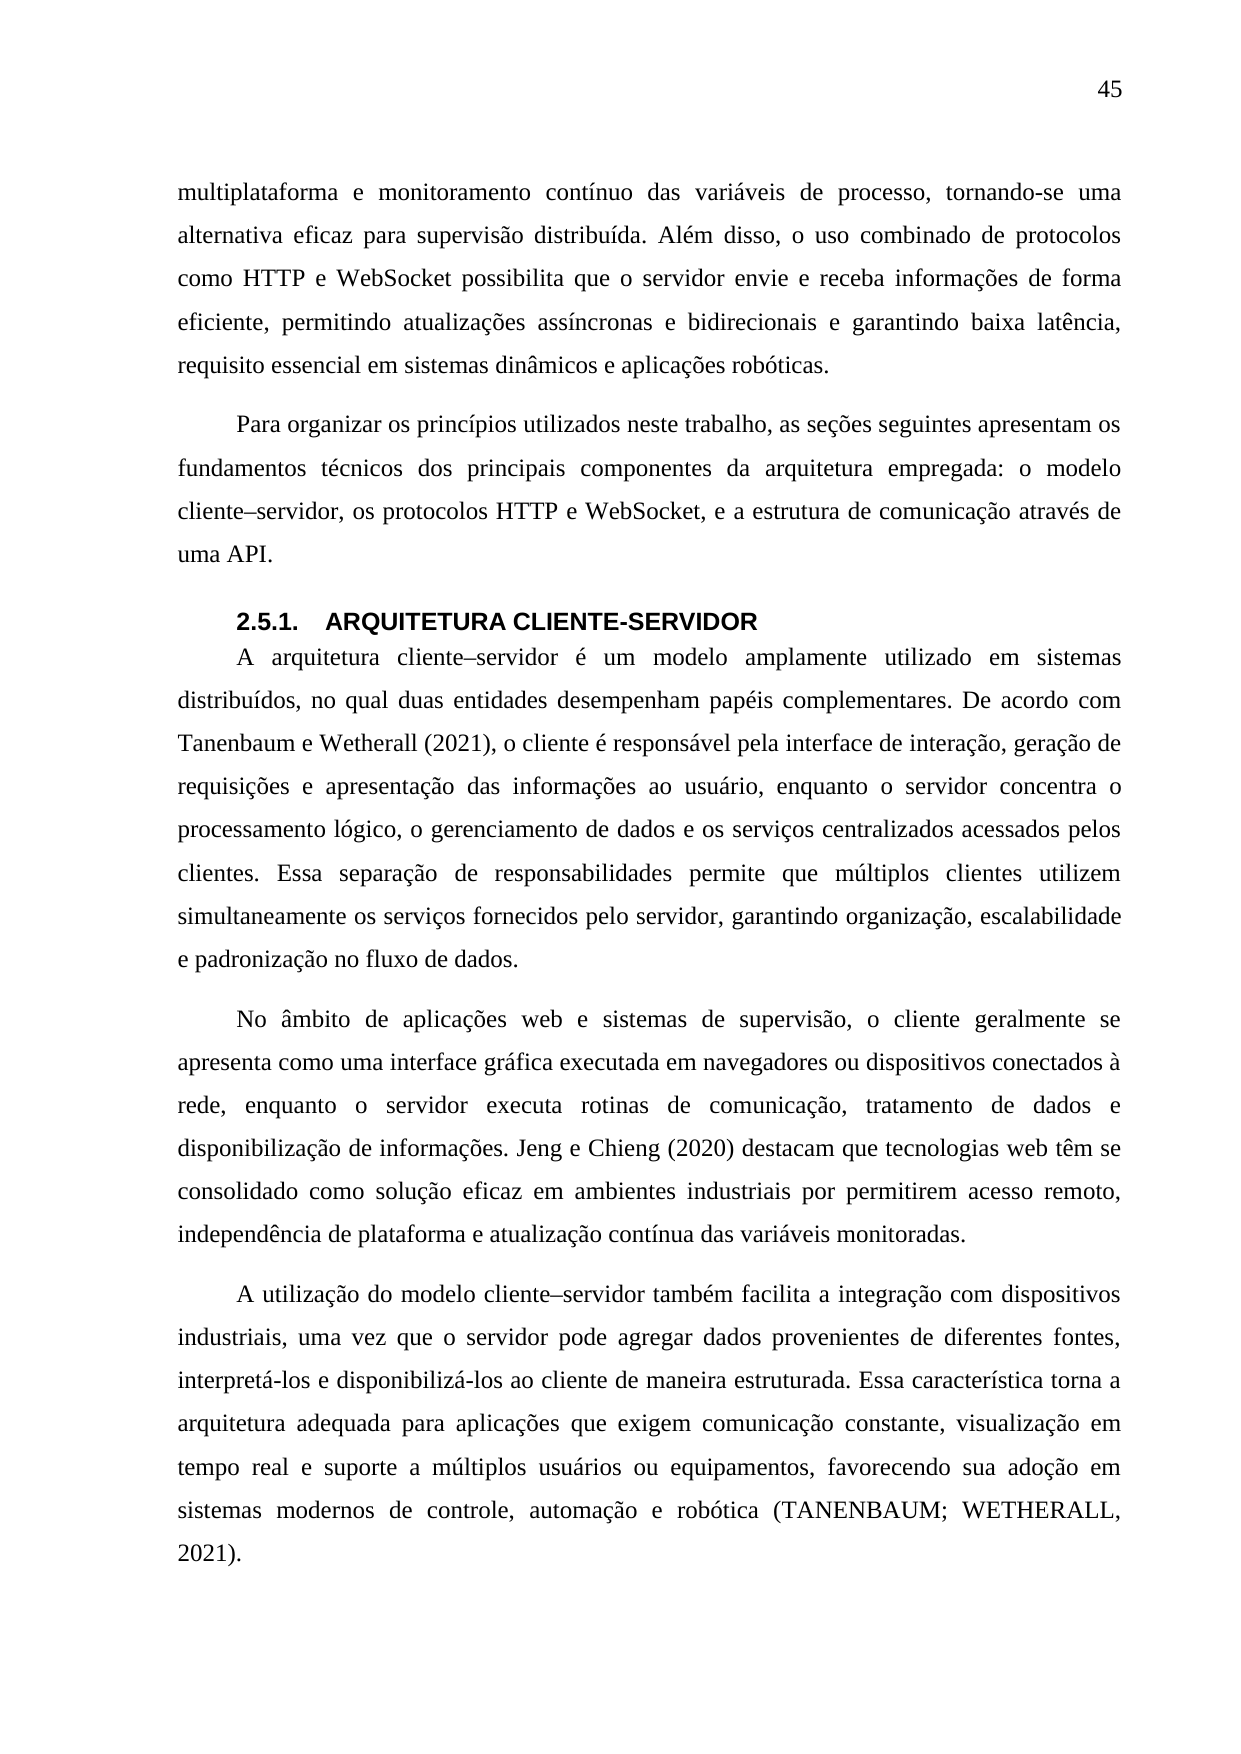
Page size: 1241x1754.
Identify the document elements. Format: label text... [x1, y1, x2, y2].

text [177, 177, 1122, 378]
text Arquitetura Cliente-Servidor [236, 607, 1122, 636]
text No âmbito de aplicações web e sistemas de supervisão, o cliente geralmente se apresenta como uma interface gráfica executada em navegadores ou dispositivos conectados à rede, enquanto o servidor executa rotinas de comunicação, tratamento de dados e disponibilização de informações. Jeng e Chieng (2020) destacam que tecnologias web têm se consolidado como solução eficaz em ambientes industriais por permitirem acesso remoto, independência de plataforma e atualização contínua das variáveis monitoradas. [177, 1004, 1122, 1248]
text A arquitetura cliente–servidor é um modelo amplamente utilizado em sistemas distribuídos, no qual duas entidades desempenham papéis complementares. De acordo com Tanenbaum e Wetherall (2021), o cliente é responsável pela interface de interação, geração de requisições e apresentação das informações ao usuário, enquanto o servidor concentra o processamento lógico, o gerenciamento de dados e os serviços centralizados acessados pelos clientes. Essa separação de responsabilidades permite que múltiplos clientes utilizem simultaneamente os serviços fornecidos pelo servidor, garantindo organização, escalabilidade e padronização no fluxo de dados. [177, 642, 1122, 973]
text A utilização do modelo cliente–servidor também facilita a integração com dispositivos industriais, uma vez que o servidor pode agregar dados provenientes de diferentes fontes, interpretá-los e disponibilizá-los ao cliente de maneira estruturada. Essa característica torna a arquitetura adequada para aplicações que exigem comunicação constante, visualização em tempo real e suporte a múltiplos usuários ou equipamentos, favorecendo sua adoção em sistemas modernos de controle, automação e robótica (TANENBAUM; WETHERALL, 2021). [177, 1279, 1122, 1567]
text Para organizar os princípios utilizados neste trabalho, as seções seguintes apresentam os fundamentos técnicos dos principais componentes da arquitetura empregada: o modelo cliente–servidor, os protocolos HTTP e WebSocket, e a estrutura de comunicação através de uma API. [177, 409, 1122, 568]
